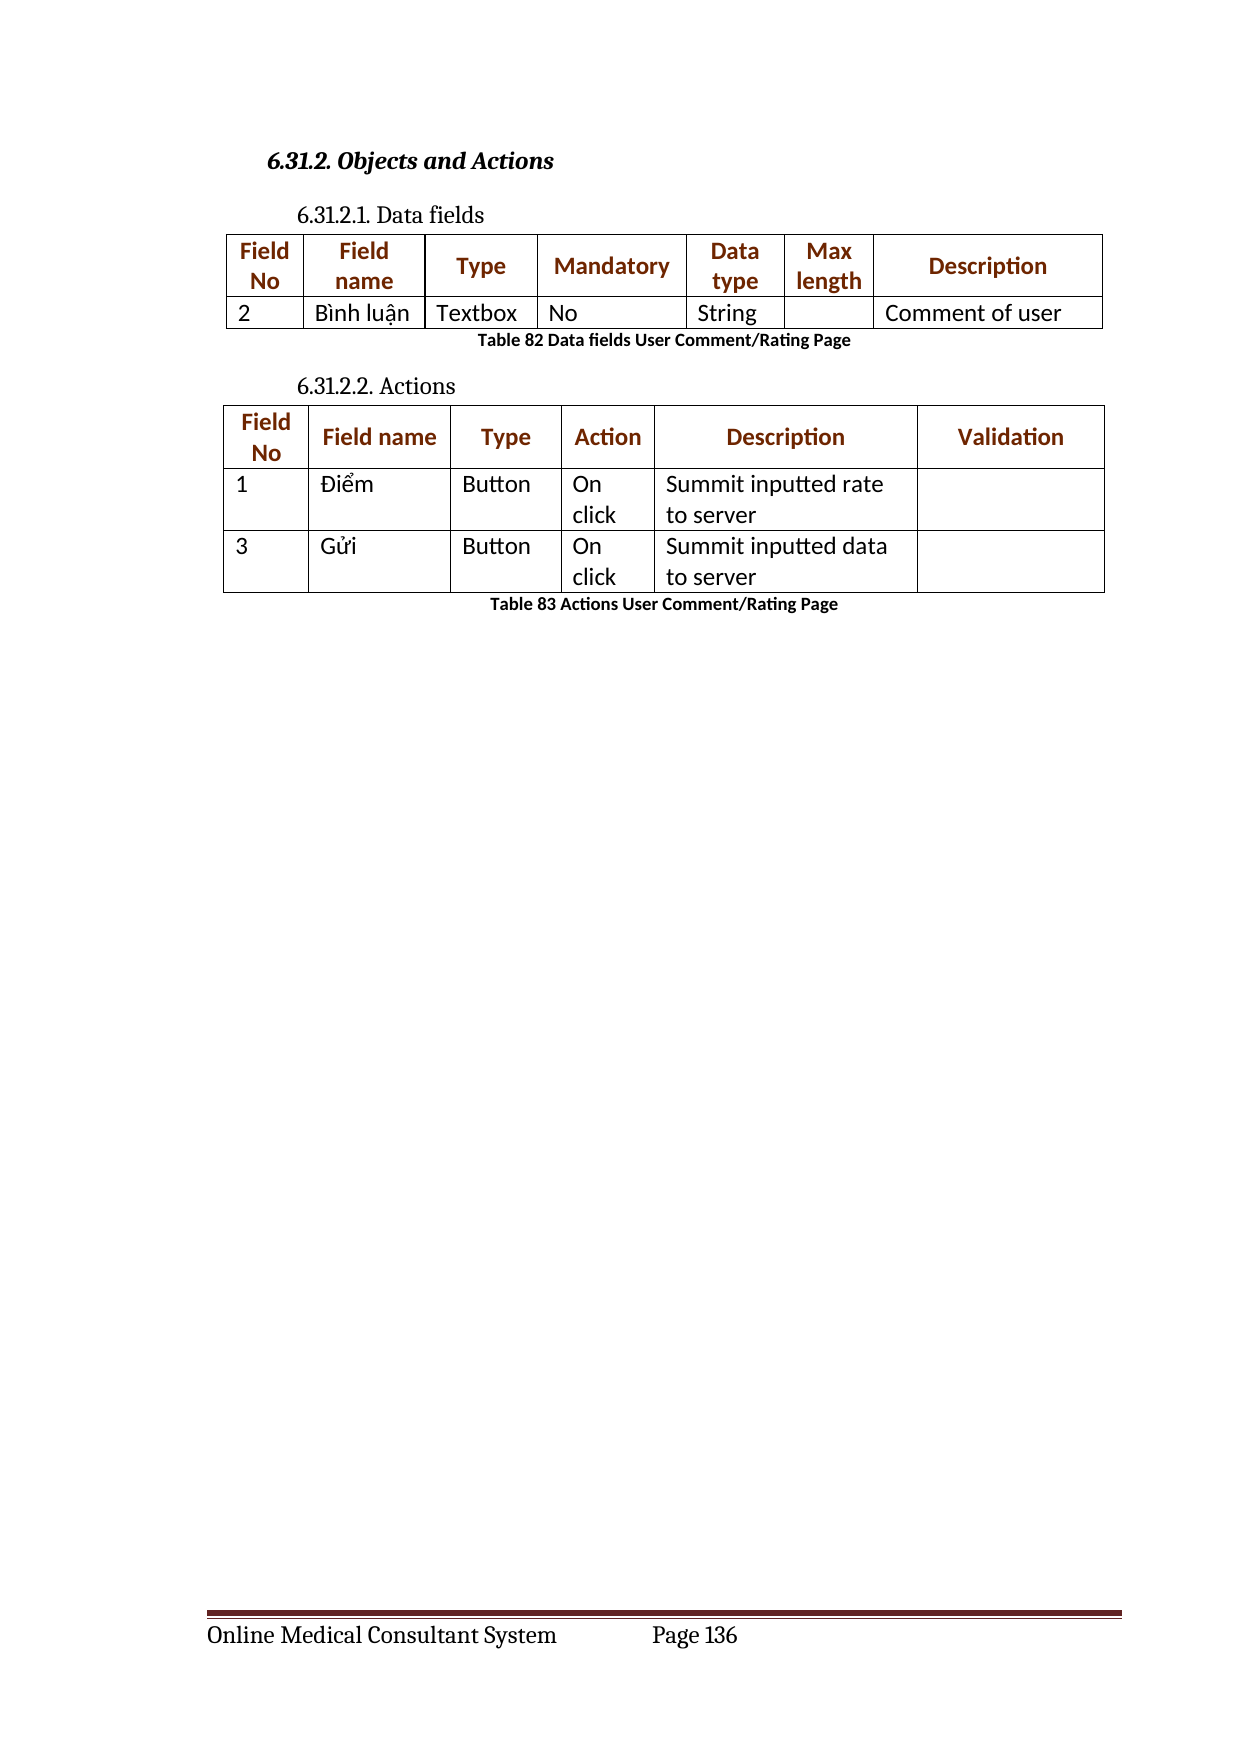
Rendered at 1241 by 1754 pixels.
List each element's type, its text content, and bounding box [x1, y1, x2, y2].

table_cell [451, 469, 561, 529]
subtitle Data fields [282, 201, 1122, 229]
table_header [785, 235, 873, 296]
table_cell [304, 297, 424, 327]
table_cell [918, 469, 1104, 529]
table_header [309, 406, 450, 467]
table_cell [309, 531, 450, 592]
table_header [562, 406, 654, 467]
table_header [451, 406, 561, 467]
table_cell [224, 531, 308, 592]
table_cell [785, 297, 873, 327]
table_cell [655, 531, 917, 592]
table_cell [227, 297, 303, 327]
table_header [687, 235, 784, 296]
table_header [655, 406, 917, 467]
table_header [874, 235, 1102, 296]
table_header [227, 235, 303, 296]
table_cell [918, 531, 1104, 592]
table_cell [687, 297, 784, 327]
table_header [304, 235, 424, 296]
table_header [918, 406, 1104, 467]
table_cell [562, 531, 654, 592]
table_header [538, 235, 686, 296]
subtitle Objects and Actions [267, 147, 1122, 176]
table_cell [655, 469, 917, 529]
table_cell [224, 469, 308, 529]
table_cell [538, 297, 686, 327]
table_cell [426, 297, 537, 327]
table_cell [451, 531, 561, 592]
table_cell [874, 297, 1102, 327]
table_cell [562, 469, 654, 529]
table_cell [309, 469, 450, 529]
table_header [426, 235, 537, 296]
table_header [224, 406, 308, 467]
subtitle Actions [282, 372, 1122, 401]
